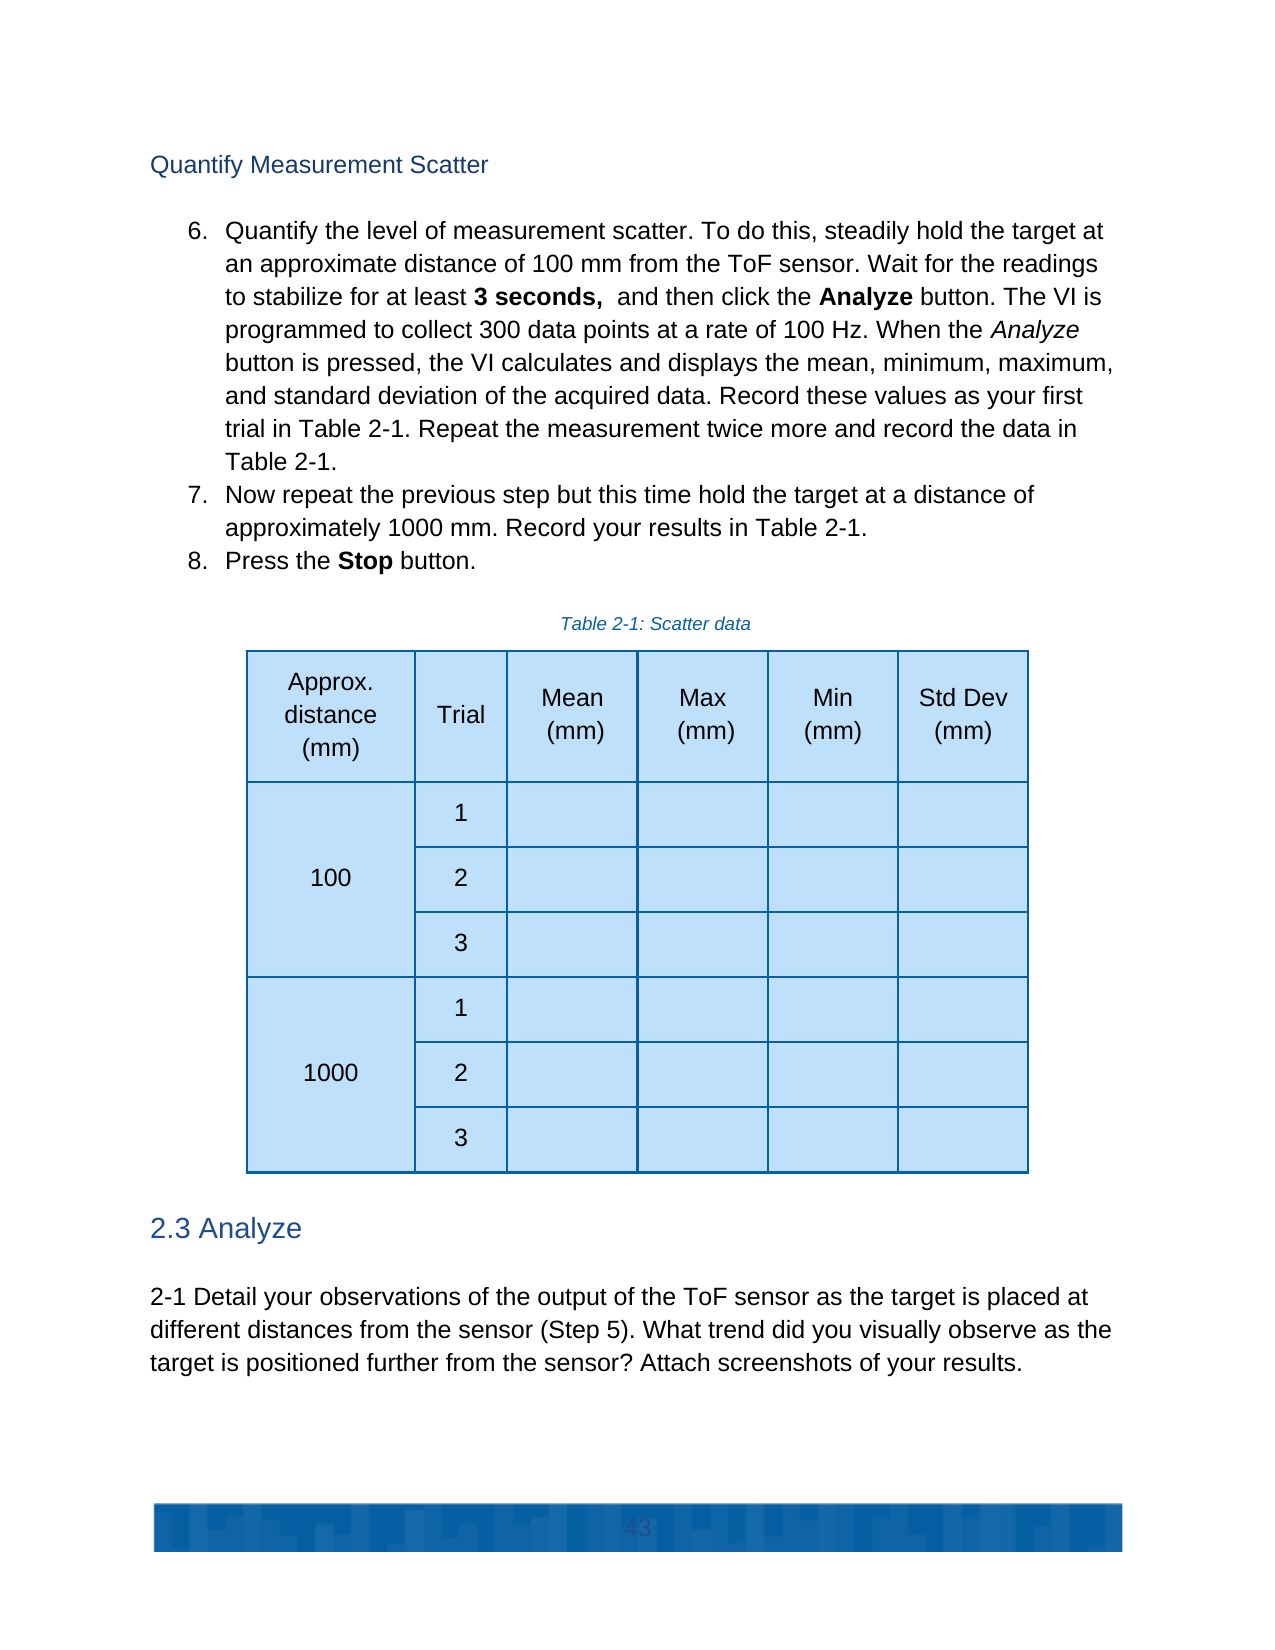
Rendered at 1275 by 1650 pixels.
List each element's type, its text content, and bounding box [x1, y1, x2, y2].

list Quantify the level of measurement scatter. To do this, steadily hold the target at an approximate distance of 100 mm from the ToF sensor. Wait for the readings to stabilize for at least 3 seconds, and then click the Analyze button. The VI is programmed to collect 300 data points at a rate of 100 Hz. When the Analyze button is pressed, the VI calculates and displays the mean, minimum, maximum, and standard deviation of the acquired data. Record these values as your first trial in Table 2-1. Repeat the measurement twice more and record the data in Table 2-1. [187, 216, 1125, 476]
table_cell 100 [248, 783, 414, 976]
table_cell 3 [416, 1108, 506, 1171]
table_header Min (mm) [769, 652, 897, 781]
table_cell [899, 1108, 1027, 1171]
table_cell [508, 848, 636, 911]
table_cell [769, 848, 897, 911]
table_cell 1000 [248, 978, 414, 1171]
table_cell [508, 978, 636, 1041]
text Table 2-1: Scatter data [187, 612, 1125, 634]
table_cell 2 [416, 848, 506, 911]
table_cell [769, 783, 897, 846]
table_header Trial [416, 652, 506, 781]
table_cell [639, 1043, 767, 1106]
table_cell [769, 978, 897, 1041]
table_cell [899, 783, 1027, 846]
table_cell [899, 978, 1027, 1041]
table_cell [508, 783, 636, 846]
table_cell [508, 1043, 636, 1106]
table_cell [899, 913, 1027, 976]
table_cell [769, 1108, 897, 1171]
table_cell 3 [416, 913, 506, 976]
table_header Max (mm) [639, 652, 767, 781]
table_cell [639, 913, 767, 976]
list Press the Stop button. [187, 546, 1125, 575]
subtitle 2.3 Analyze [150, 1211, 1125, 1244]
table_cell [639, 1108, 767, 1171]
text 2-1 Detail your observations of the output of the ToF sensor as the target is placed at different distances from the sensor (Step 5). What trend did you visually observe as the target is positioned further from the sensor? Attach screenshots of your results. [150, 1282, 1125, 1377]
table_header Mean (mm) [508, 652, 636, 781]
table_cell [639, 978, 767, 1041]
list Now repeat the previous step but this time hold the target at a distance of approximately 1000 mm. Record your results in Table 2-1. [187, 480, 1125, 542]
table_cell [508, 913, 636, 976]
table_cell [508, 1108, 636, 1171]
table_header Std Dev (mm) [899, 652, 1027, 781]
table_cell [639, 783, 767, 846]
table_cell 2 [416, 1043, 506, 1106]
table_cell 1 [416, 783, 506, 846]
table_cell [769, 1043, 897, 1106]
subtitle Quantify Measurement Scatter [150, 150, 1125, 179]
table_cell [769, 913, 897, 976]
picture [153, 1503, 1123, 1552]
table_cell [899, 848, 1027, 911]
table_header Approx. distance (mm) [248, 652, 414, 781]
table_cell [639, 848, 767, 911]
table_cell 1 [416, 978, 506, 1041]
table_cell [899, 1043, 1027, 1106]
